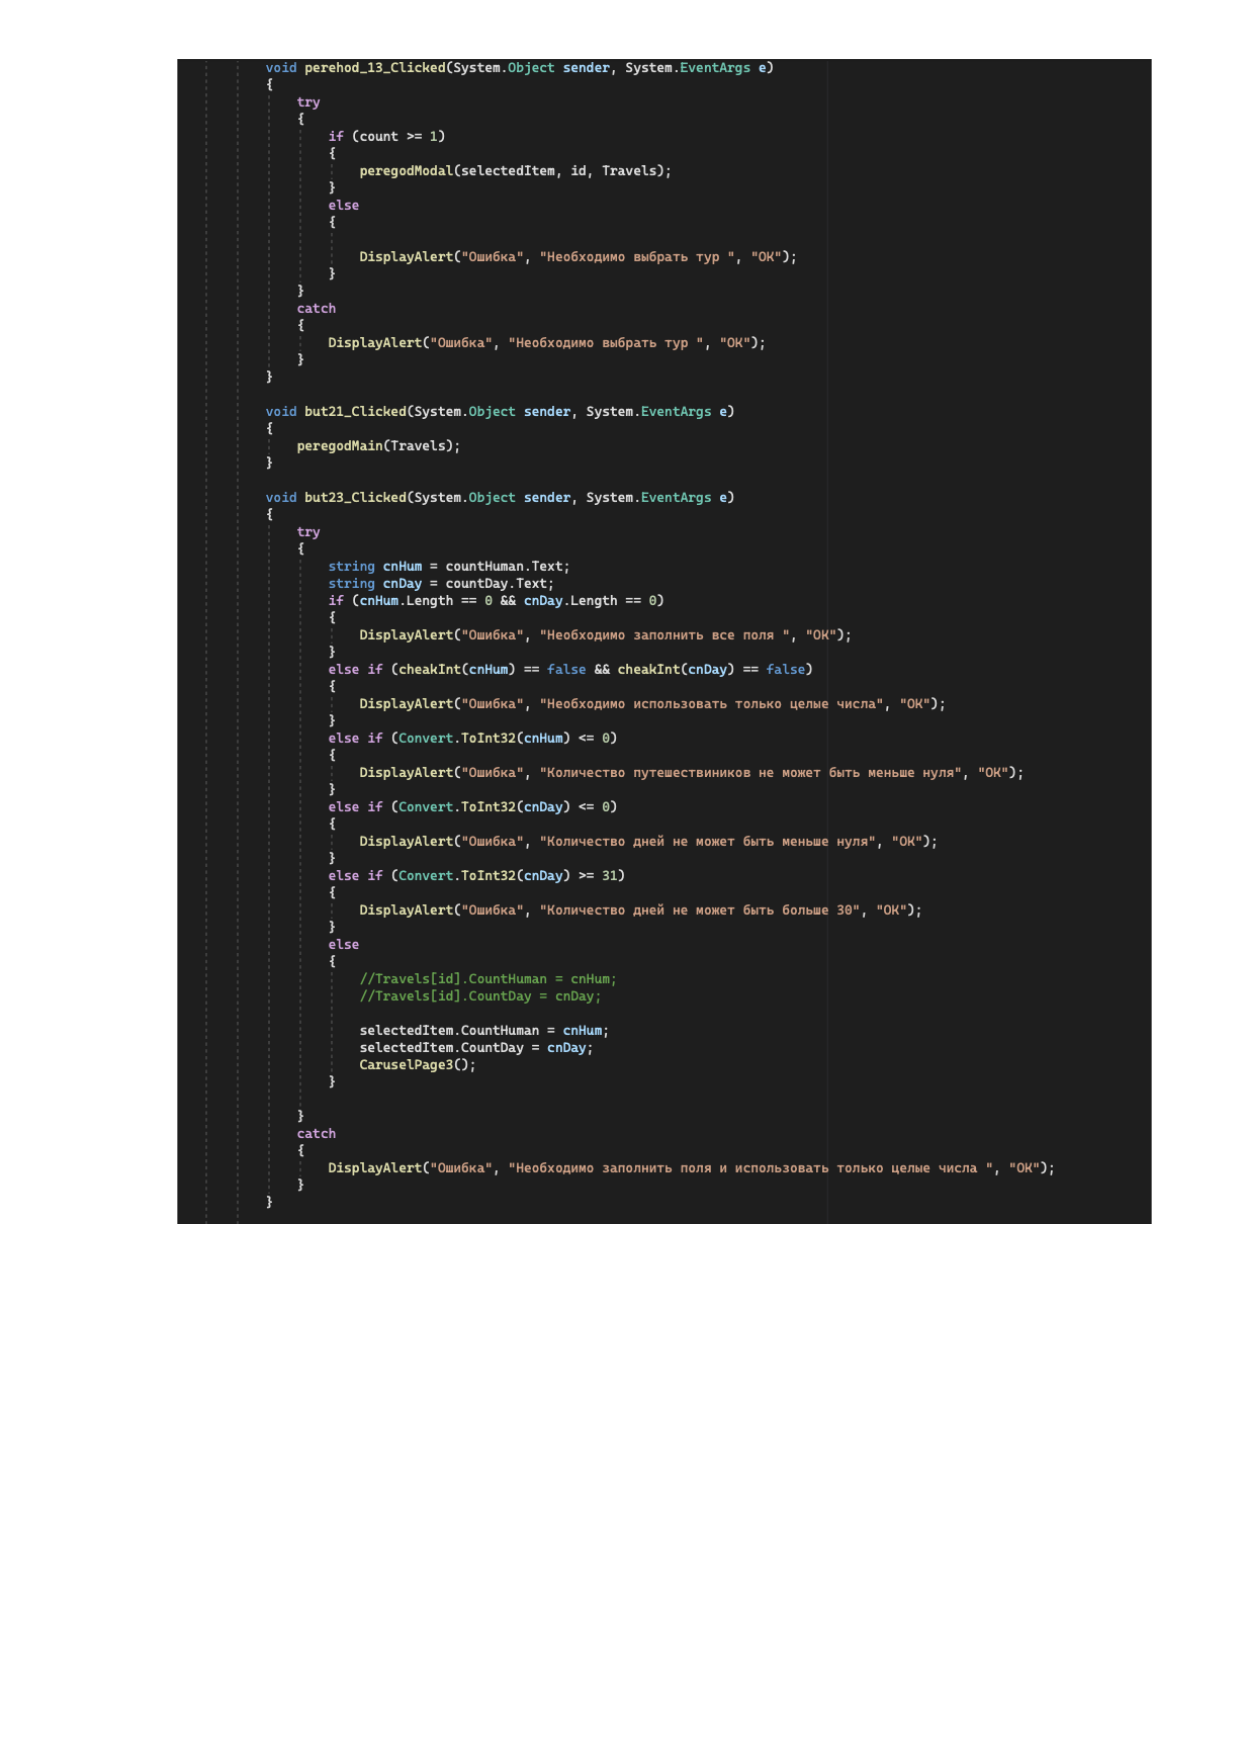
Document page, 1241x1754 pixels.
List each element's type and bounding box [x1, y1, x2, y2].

picture [177, 59, 1152, 1224]
